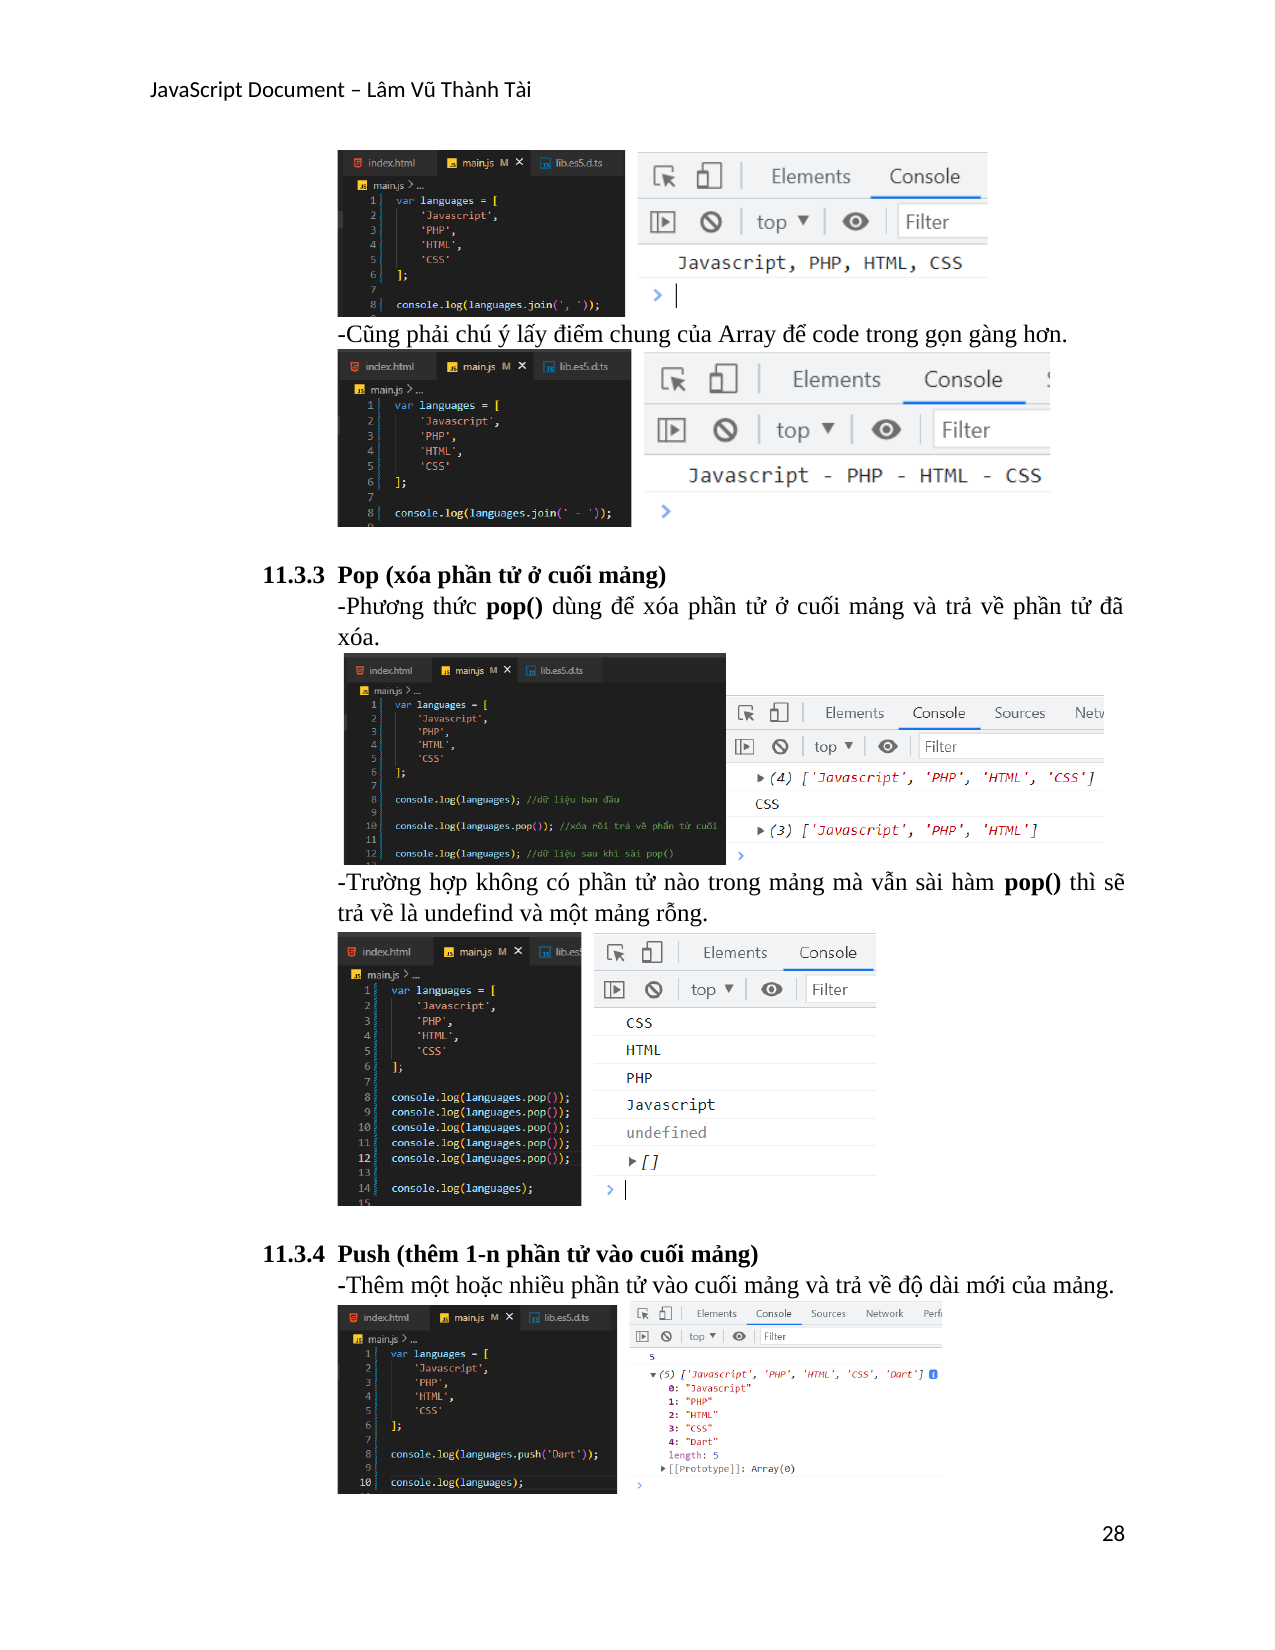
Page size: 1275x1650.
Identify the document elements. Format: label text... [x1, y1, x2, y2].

picture [593, 929, 877, 1206]
picture [637, 151, 988, 317]
list -Thêm một hoặc nhiều phần tử vào cuối mảng và trả về độ dài mới của mảng. [337, 1270, 1125, 1298]
list -Cũng phải chú ý lấy điểm chung của Array để code trong gọn gàng hơn. [337, 319, 1125, 347]
picture [337, 1305, 618, 1494]
picture [343, 653, 1104, 865]
list Push (thêm 1-n phần tử vào cuối mảng) [262, 1239, 1125, 1267]
picture [337, 150, 625, 317]
picture [643, 351, 1050, 527]
list -Phương thức pop() dùng để xóa phần tử ở cuối mảng và trả về phần tử đã xóa. [337, 591, 1125, 651]
list Pop (xóa phần tử ở cuối mảng) [262, 560, 1125, 589]
picture [629, 1300, 943, 1494]
picture [337, 932, 582, 1206]
list -Trường hợp không có phần tử nào trong mảng mà vẫn sài hàm pop() thì sẽ trả về là undefind và một mảng rỗng. [337, 867, 1125, 927]
picture [337, 349, 632, 527]
